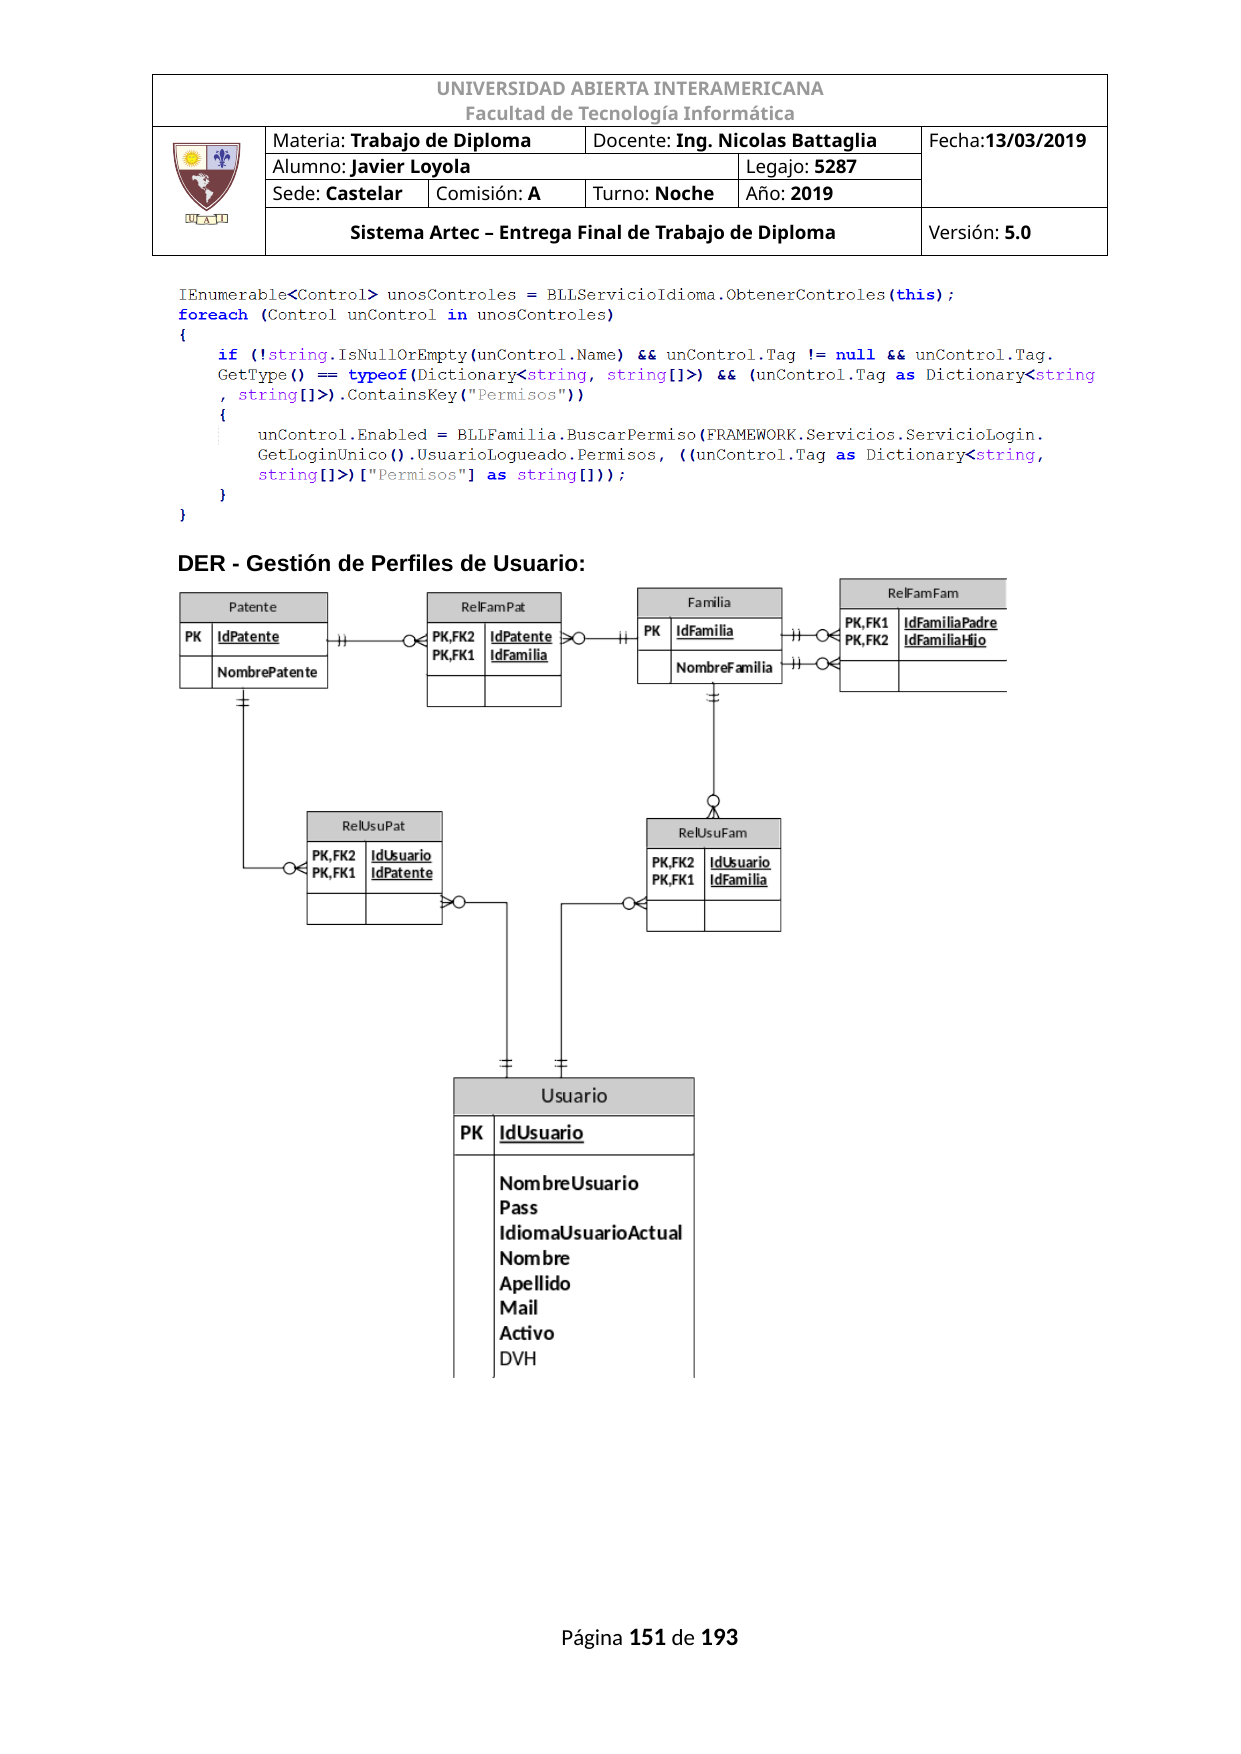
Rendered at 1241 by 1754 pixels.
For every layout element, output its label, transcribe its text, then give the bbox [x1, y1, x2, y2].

text DER - Gestión de Perfiles de Usuario: [177, 550, 1122, 576]
picture [157, 136, 257, 228]
picture [177, 284, 1098, 524]
